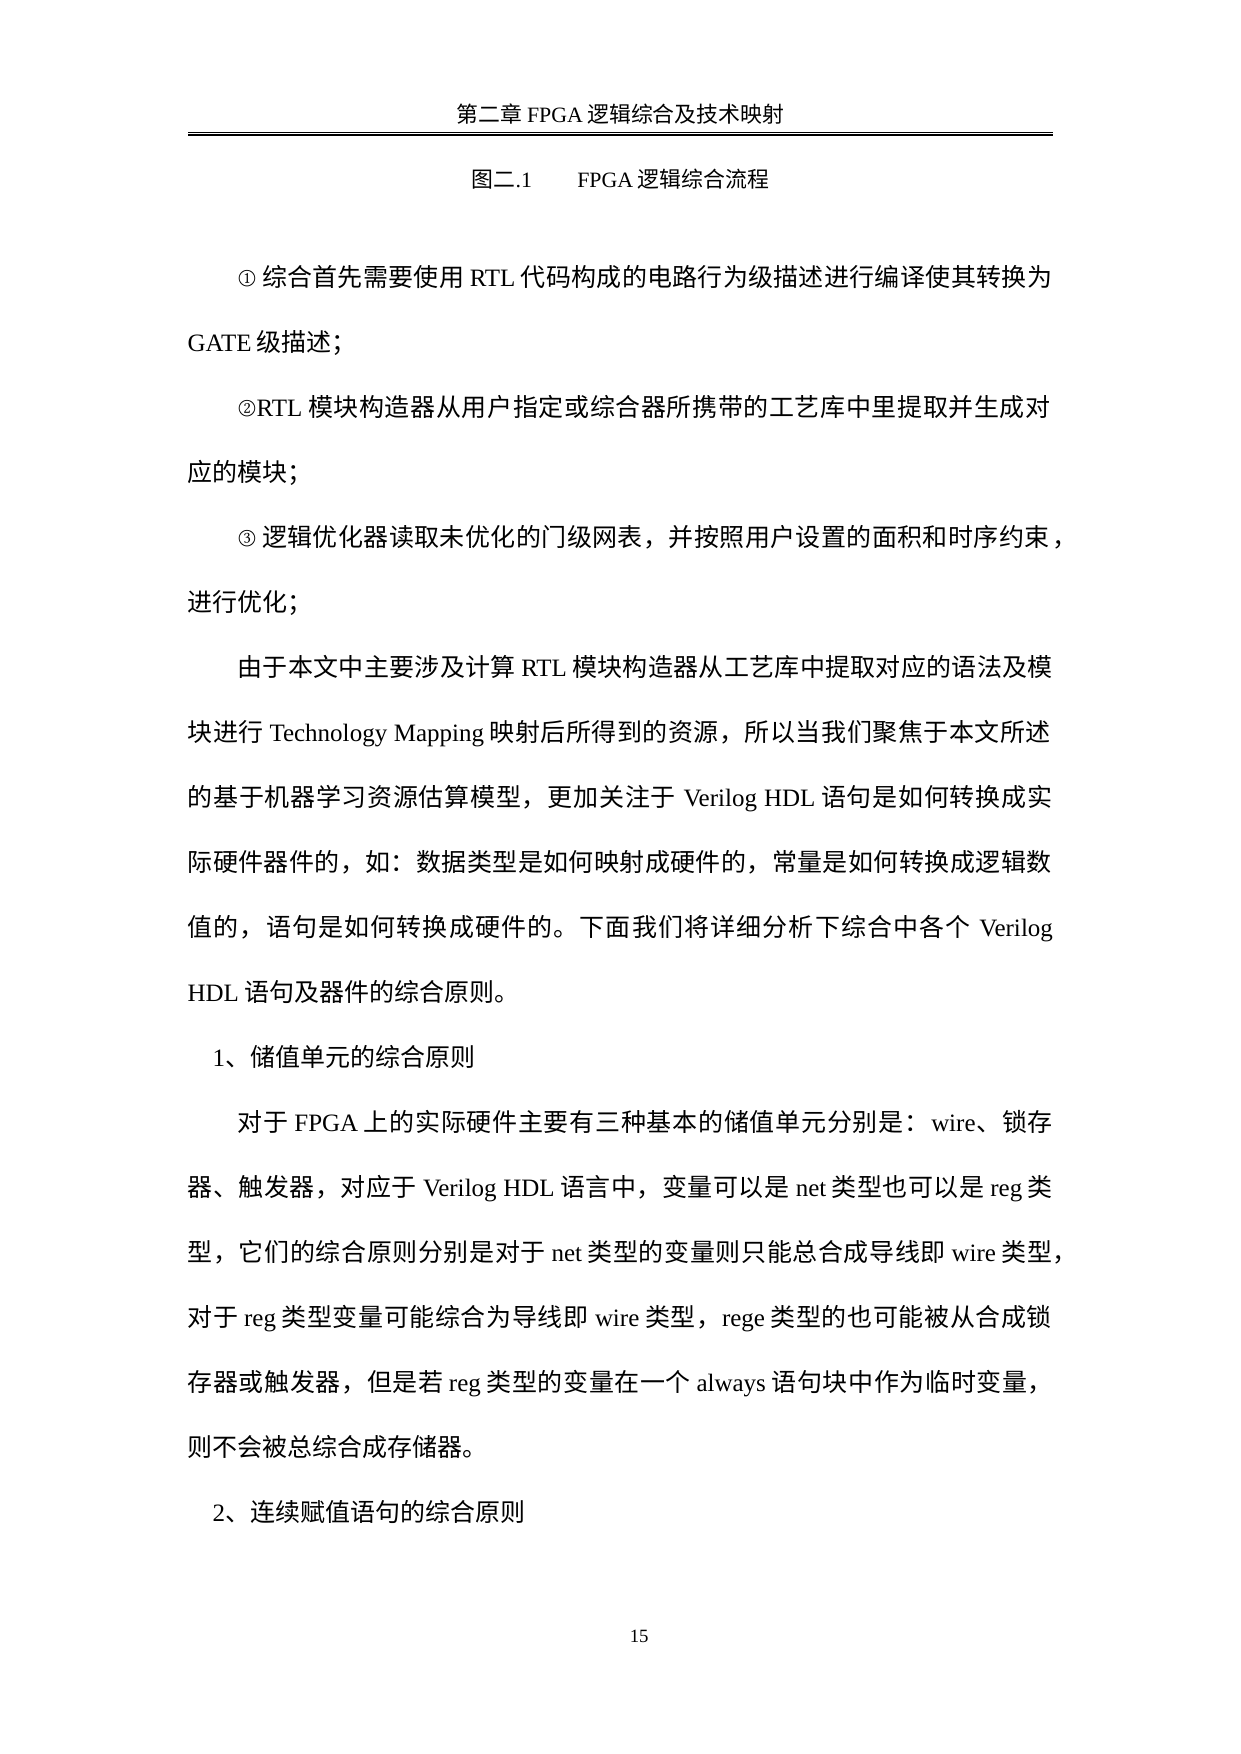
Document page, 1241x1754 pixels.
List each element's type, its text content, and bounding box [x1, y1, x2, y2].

text 2、连续赋值语句的综合原则 [187, 1478, 1053, 1543]
text 由于本文中主要涉及计算RTL模块构造器从工艺库中提取对应的语法及模块进行Technology Mapping映射后所得到的资源，所以当我们聚焦于本文所述的基于机器学习资源估算模型，更加关注于Verilog HDL语句是如何转换成实际硬件器件的，如：数据类型是如何映射成硬件的，常量是如何转换成逻辑数值的，语句是如何转换成硬件的。下面我们将详细分析下综合中各个Verilog HDL语句及器件的综合原则。 [187, 633, 1053, 1023]
text 1、储值单元的综合原则 [187, 1023, 1053, 1088]
text ②RTL模块构造器从用户指定或综合器所携带的工艺库中里提取并生成对应的模块； [187, 373, 1053, 503]
text ①综合首先需要使用RTL代码构成的电路行为级描述进行编译使其转换为GATE级描述； [187, 243, 1053, 373]
text FPGA逻辑综合流程 [187, 162, 1053, 194]
text 对于FPGA上的实际硬件主要有三种基本的储值单元分别是：wire、锁存器、触发器，对应于Verilog HDL语言中，变量可以是net类型也可以是reg类型，它们的综合原则分别是对于net类型的变量则只能总合成导线即wire类型，对于reg类型变量可能综合为导线即wire类型，rege类型的也可能被从合成锁存器或触发器，但是若reg类型的变量在一个always语句块中作为临时变量，则不会被总综合成存储器。 [187, 1088, 1053, 1478]
text ③逻辑优化器读取未优化的门级网表，并按照用户设置的面积和时序约束，进行优化； [187, 503, 1053, 633]
